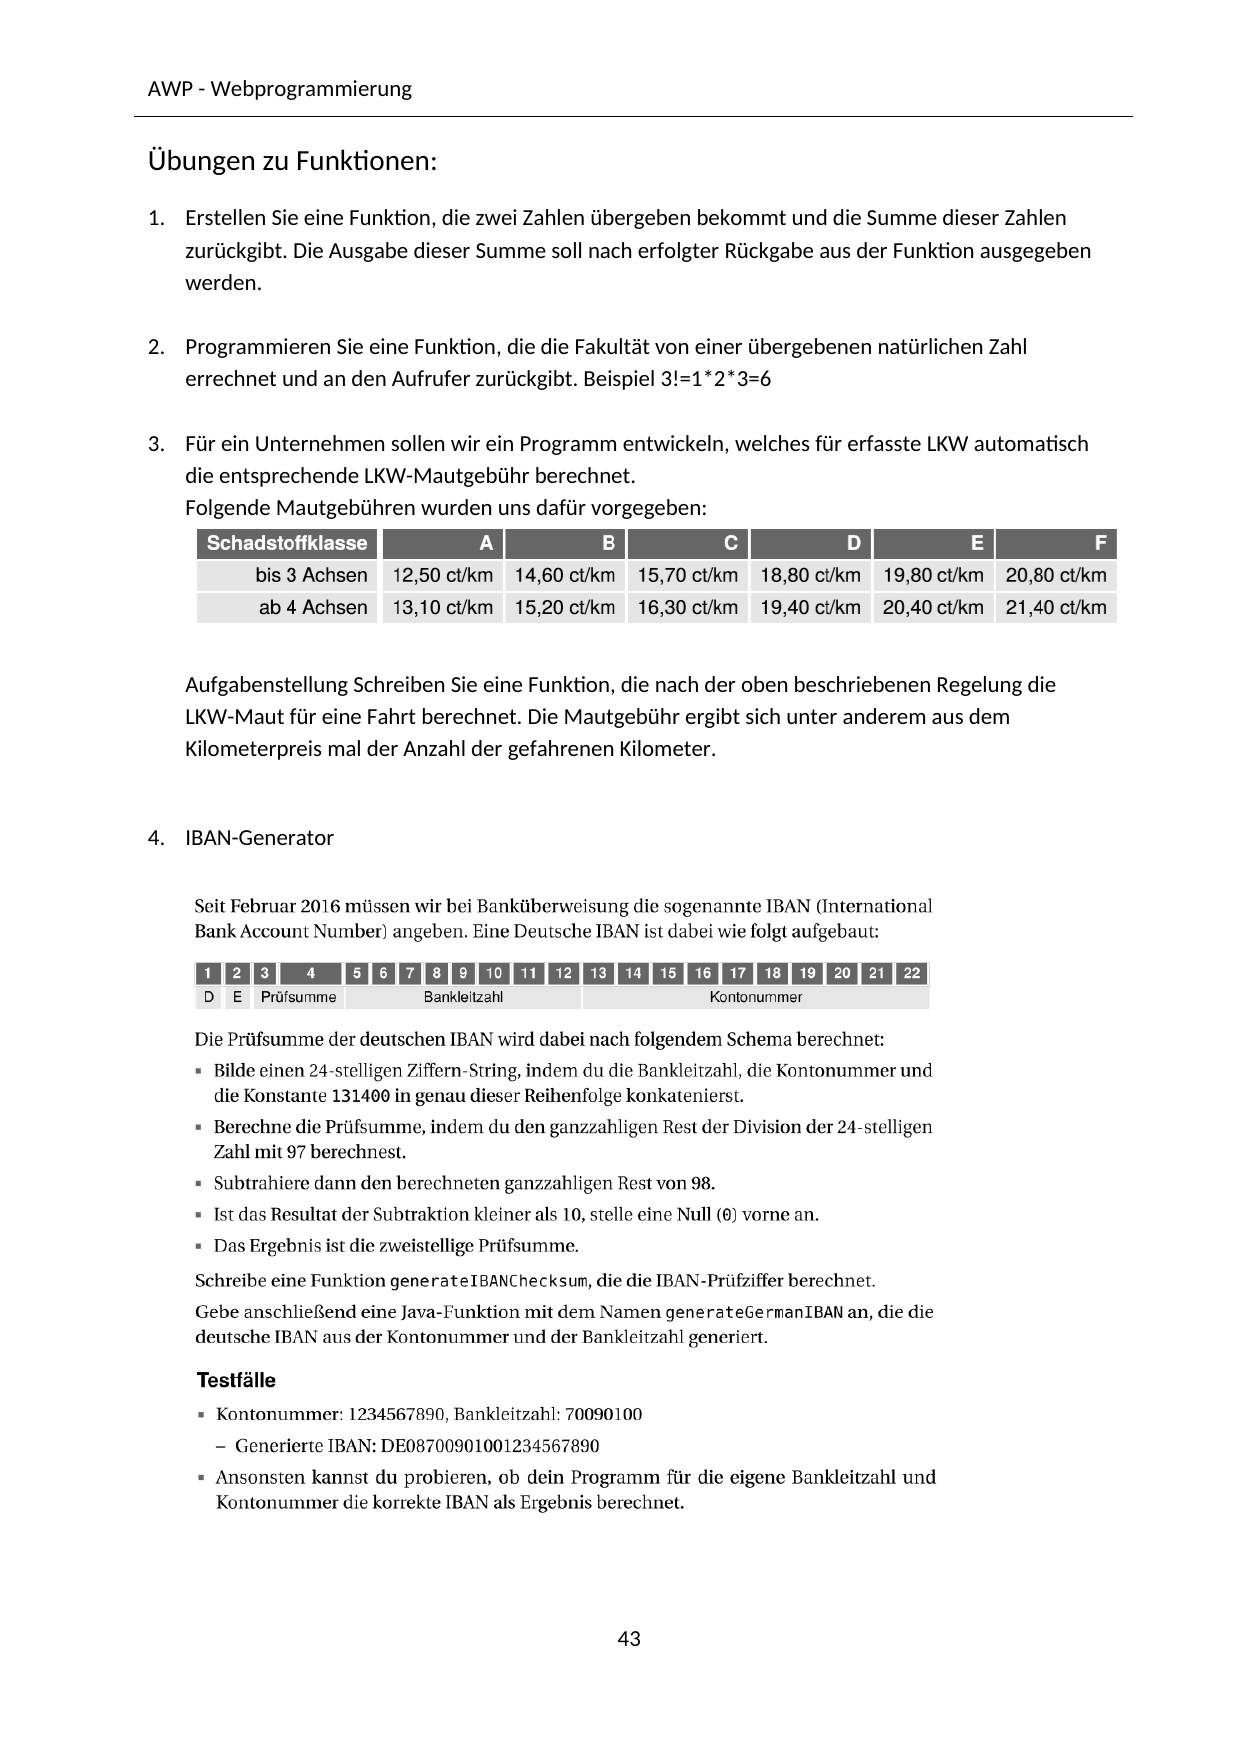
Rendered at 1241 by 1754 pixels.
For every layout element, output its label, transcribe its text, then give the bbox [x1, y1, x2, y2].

list Folgende Mautgebühren wurden uns dafür vorgegeben: [185, 493, 1110, 521]
text Übungen zu Funktionen: [148, 142, 1110, 177]
picture [185, 525, 1148, 634]
list Programmieren Sie eine Funktion, die die Fakultät von einer übergebenen natürlichen Zahl errechnet und an den Aufrufer zurückgibt. Beispiel 3!=1*2*3=6 [148, 332, 1110, 392]
picture [185, 887, 951, 1267]
list Erstellen Sie eine Funktion, die zwei Zahlen übergeben bekommt und die Summe dieser Zahlen zurückgibt. Die Ausgabe dieser Summe soll nach erfolgter Rückgabe aus der Funktion ausgegeben werden. [148, 203, 1110, 296]
list Aufgabenstellung Schreiben Sie eine Funktion, die nach der oben beschriebenen Regelung die LKW-Maut für eine Fahrt berechnet. Die Mautgebühr ergibt sich unter anderem aus dem Kilometerpreis mal der Anzahl der gefahrenen Kilometer. [185, 670, 1110, 762]
list Für ein Unternehmen sollen wir ein Programm entwickeln, welches für erfasste LKW automatisch die entsprechende LKW-Mautgebühr berechnet. [148, 429, 1110, 489]
picture [185, 1362, 972, 1527]
picture [185, 1270, 948, 1358]
